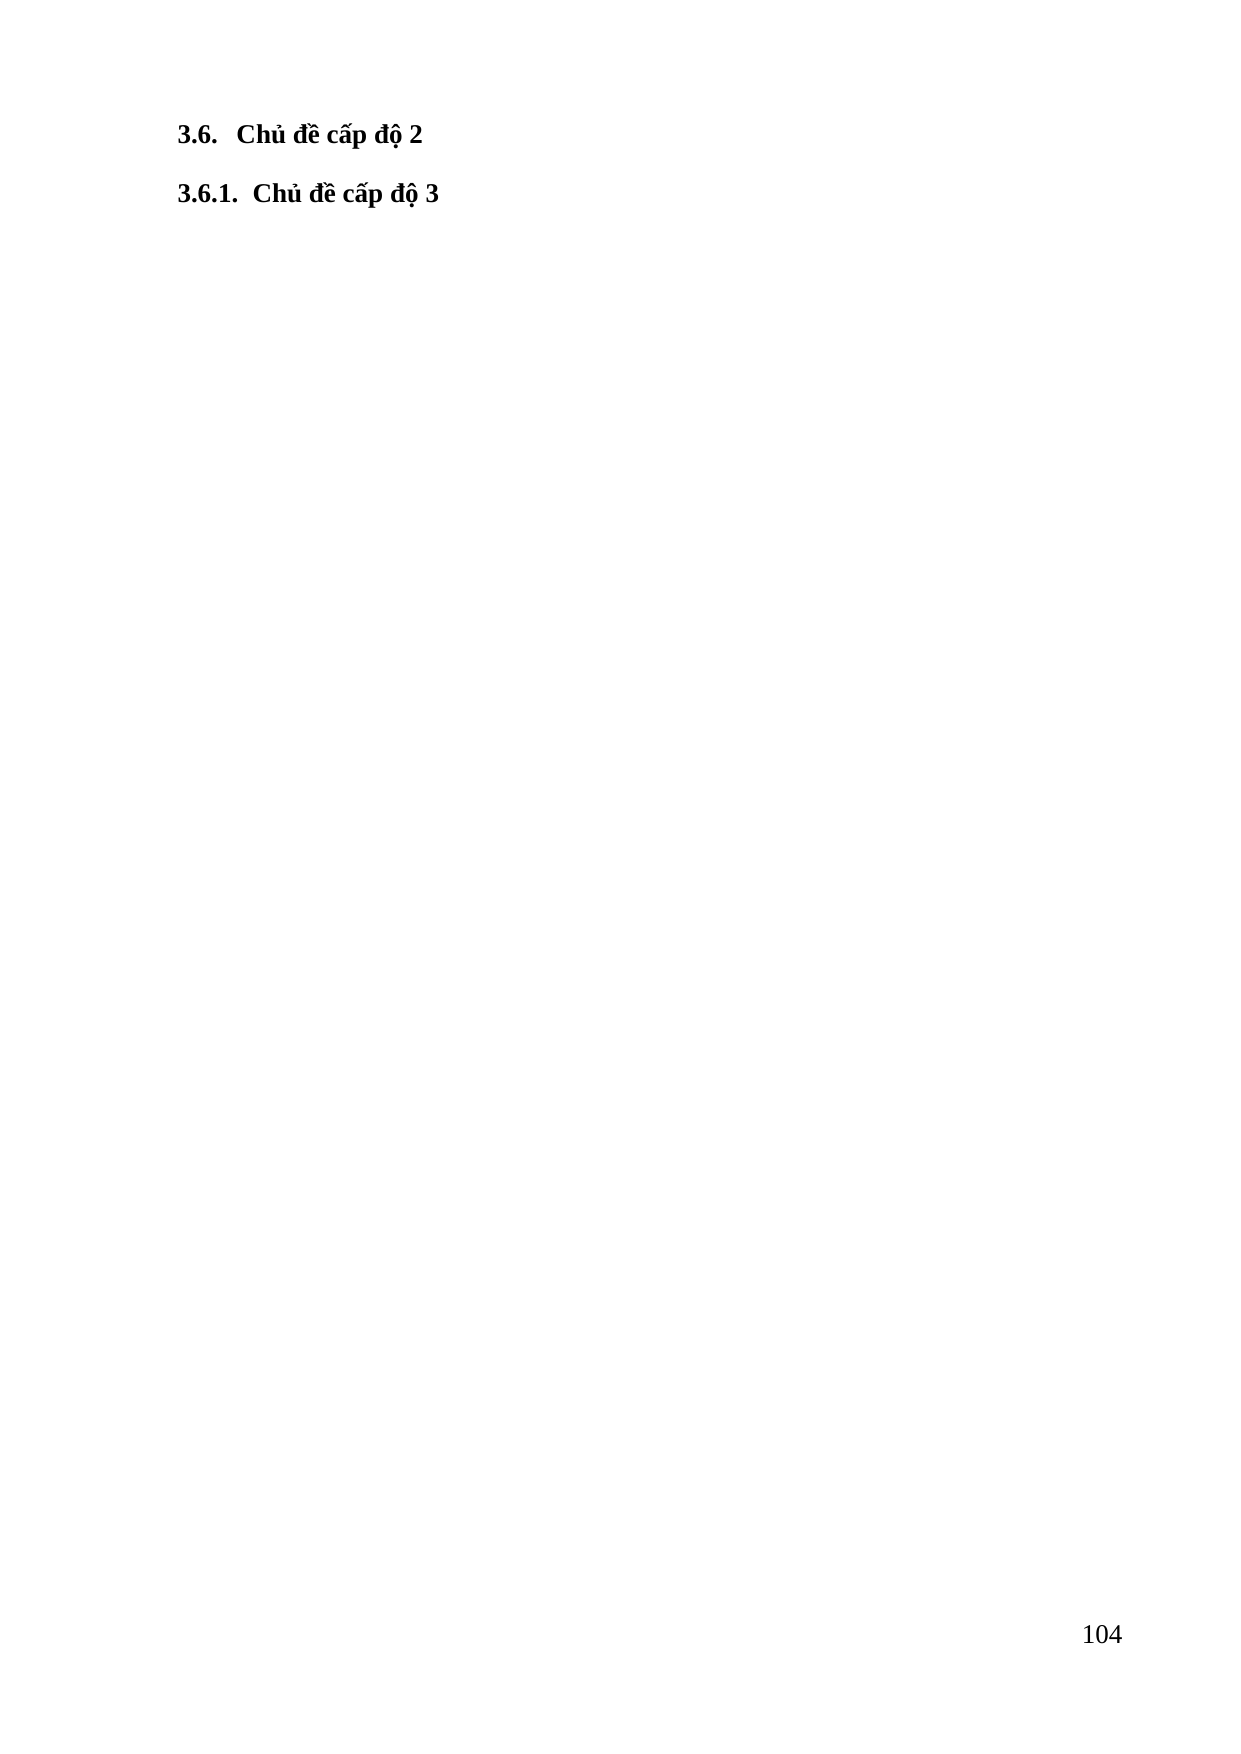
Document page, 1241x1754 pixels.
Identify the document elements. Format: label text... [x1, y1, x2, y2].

subtitle Chủ đề cấp độ 3 [177, 177, 1122, 208]
subtitle Chủ đề cấp độ 2 [177, 118, 1122, 149]
